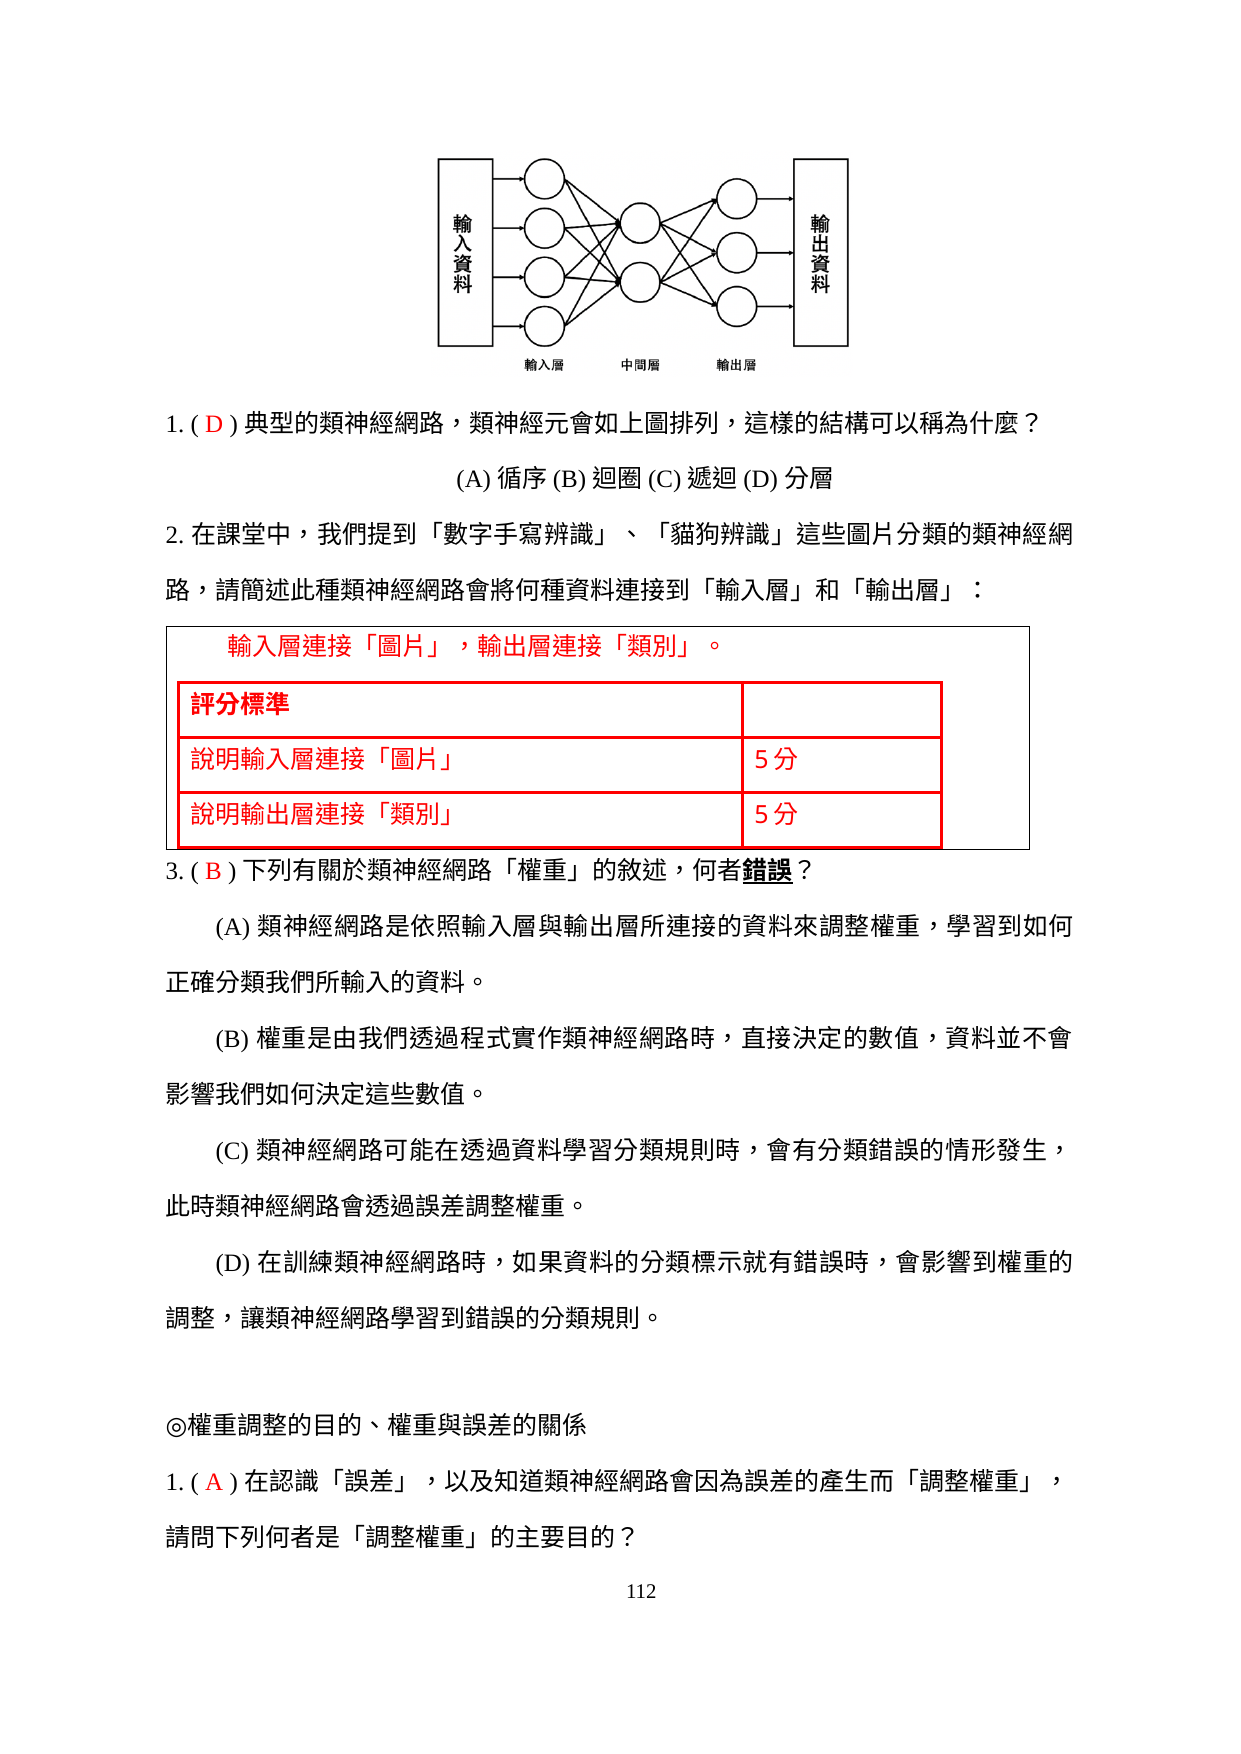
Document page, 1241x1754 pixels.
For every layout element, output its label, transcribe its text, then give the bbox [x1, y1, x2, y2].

text 1. ( D ) 典型的類神經網路，類神經元會如上圖排列，這樣的結構可以稱為什麼？ [165, 403, 1075, 440]
text (C) 類神經網路可能在透過資料學習分類規則時，會有分類錯誤的情形發生，此時類神經網路會透過誤差調整權重。 [165, 1129, 1075, 1223]
table_header 輸入層連接「圖片」，輸出層連接「類別」。 [167, 627, 1029, 849]
text (B) 權重是由我們透過程式實作類神經網路時，直接決定的數值，資料並不會影響我們如何決定這些數值。 [165, 1018, 1075, 1111]
text (D) 在訓練類神經網路時，如果資料的分類標示就有錯誤時，會影響到權重的調整，讓類神經網路學習到錯誤的分類規則。 [165, 1241, 1075, 1335]
picture [430, 150, 861, 389]
text (A) 類神經網路是依照輸入層與輸出層所連接的資料來調整權重，學習到如何正確分類我們所輸入的資料。 [165, 906, 1075, 999]
text 2. 在課堂中，我們提到「數字手寫辨識」、「貓狗辨識」這些圖片分類的類神經網路，請簡述此種類神經網路會將何種資料連接到「輸入層」和「輸出層」： [165, 514, 1075, 608]
text 3. ( B ) 下列有關於類神經網路「權重」的敘述，何者錯誤？ [165, 850, 1075, 888]
text 1. ( A ) 在認識「誤差」，以及知道類神經網路會因為誤差的產生而「調整權重」，請問下列何者是「調整權重」的主要目的？ [165, 1461, 1075, 1554]
text (A) 循序 (B) 迴圈 (C) 遞迴 (D) 分層 [165, 458, 1075, 496]
text ◎權重調整的目的、權重與誤差的關係 [165, 1405, 1075, 1443]
